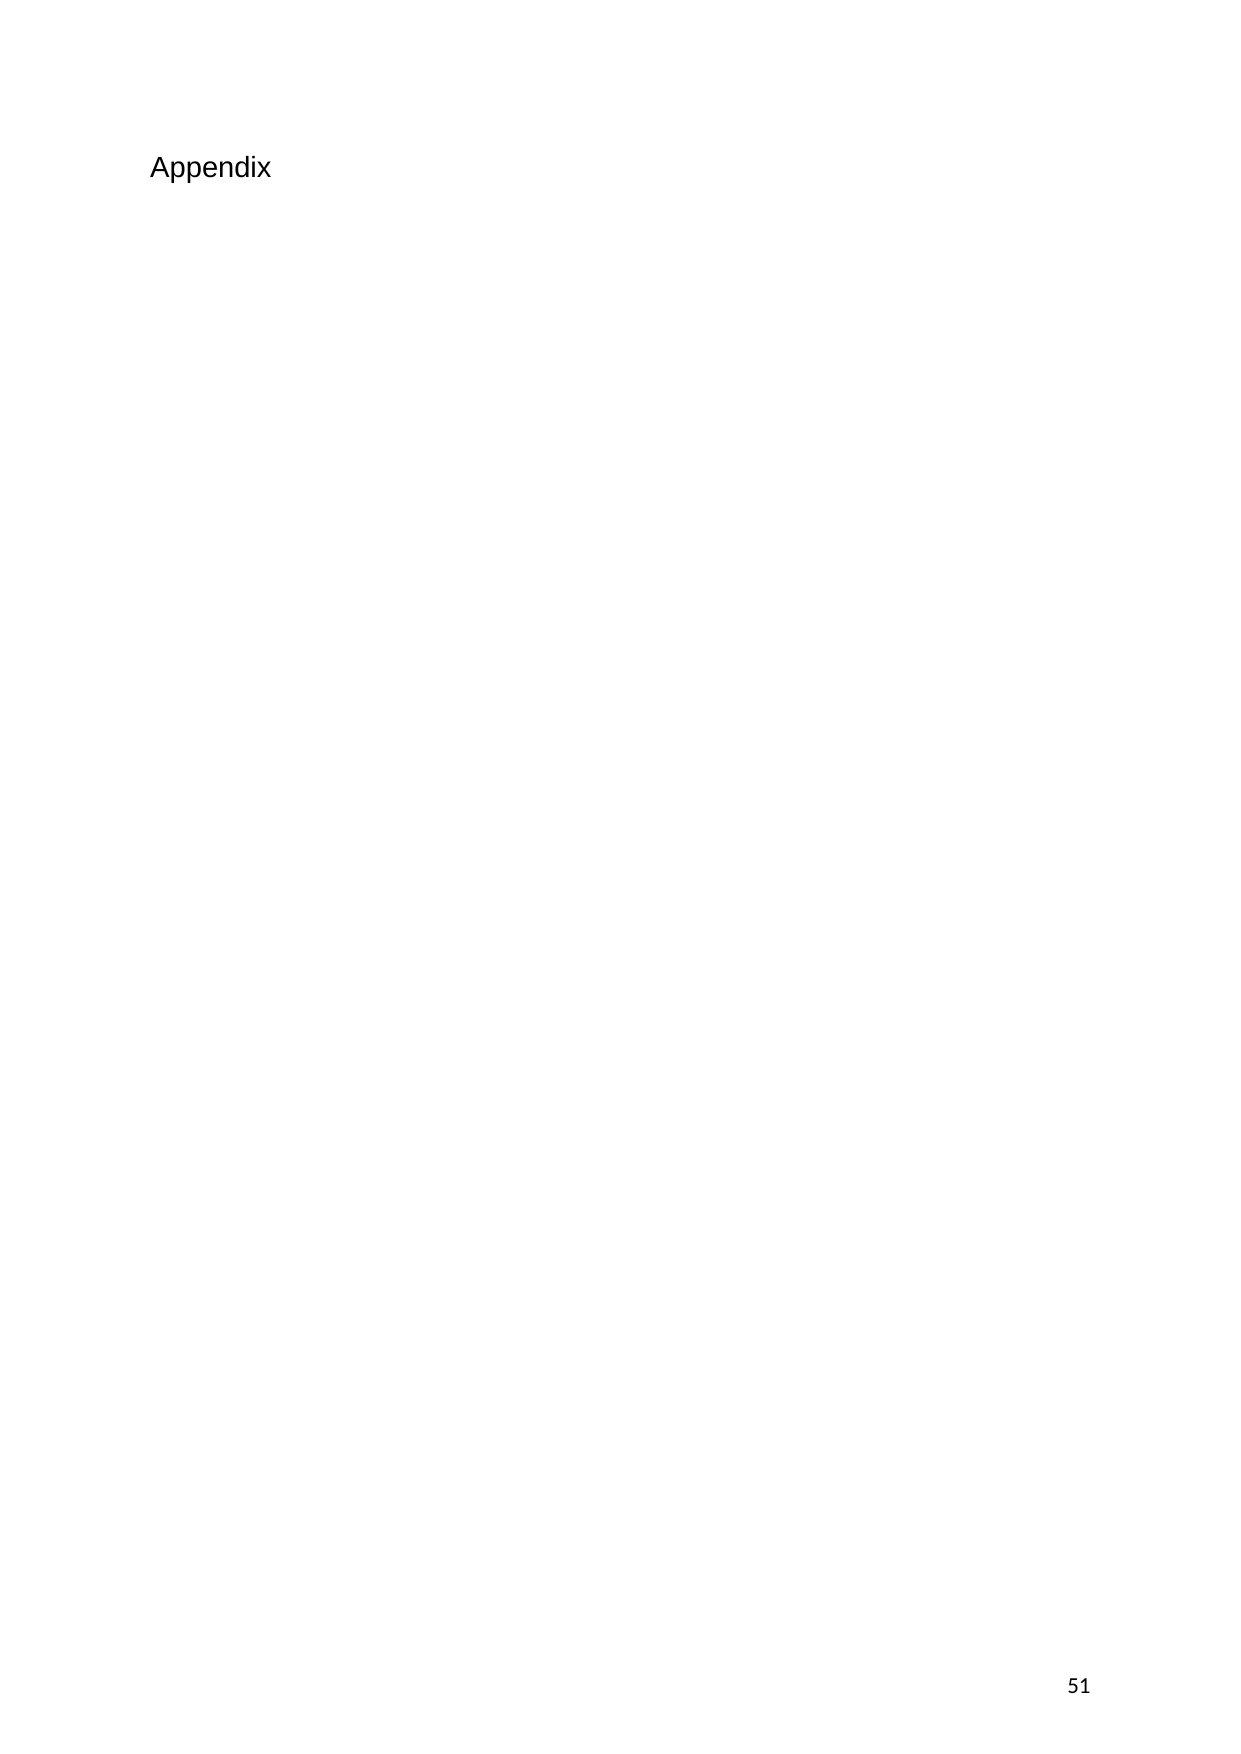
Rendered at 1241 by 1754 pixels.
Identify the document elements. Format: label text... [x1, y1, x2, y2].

subtitle Appendix [150, 150, 1090, 183]
